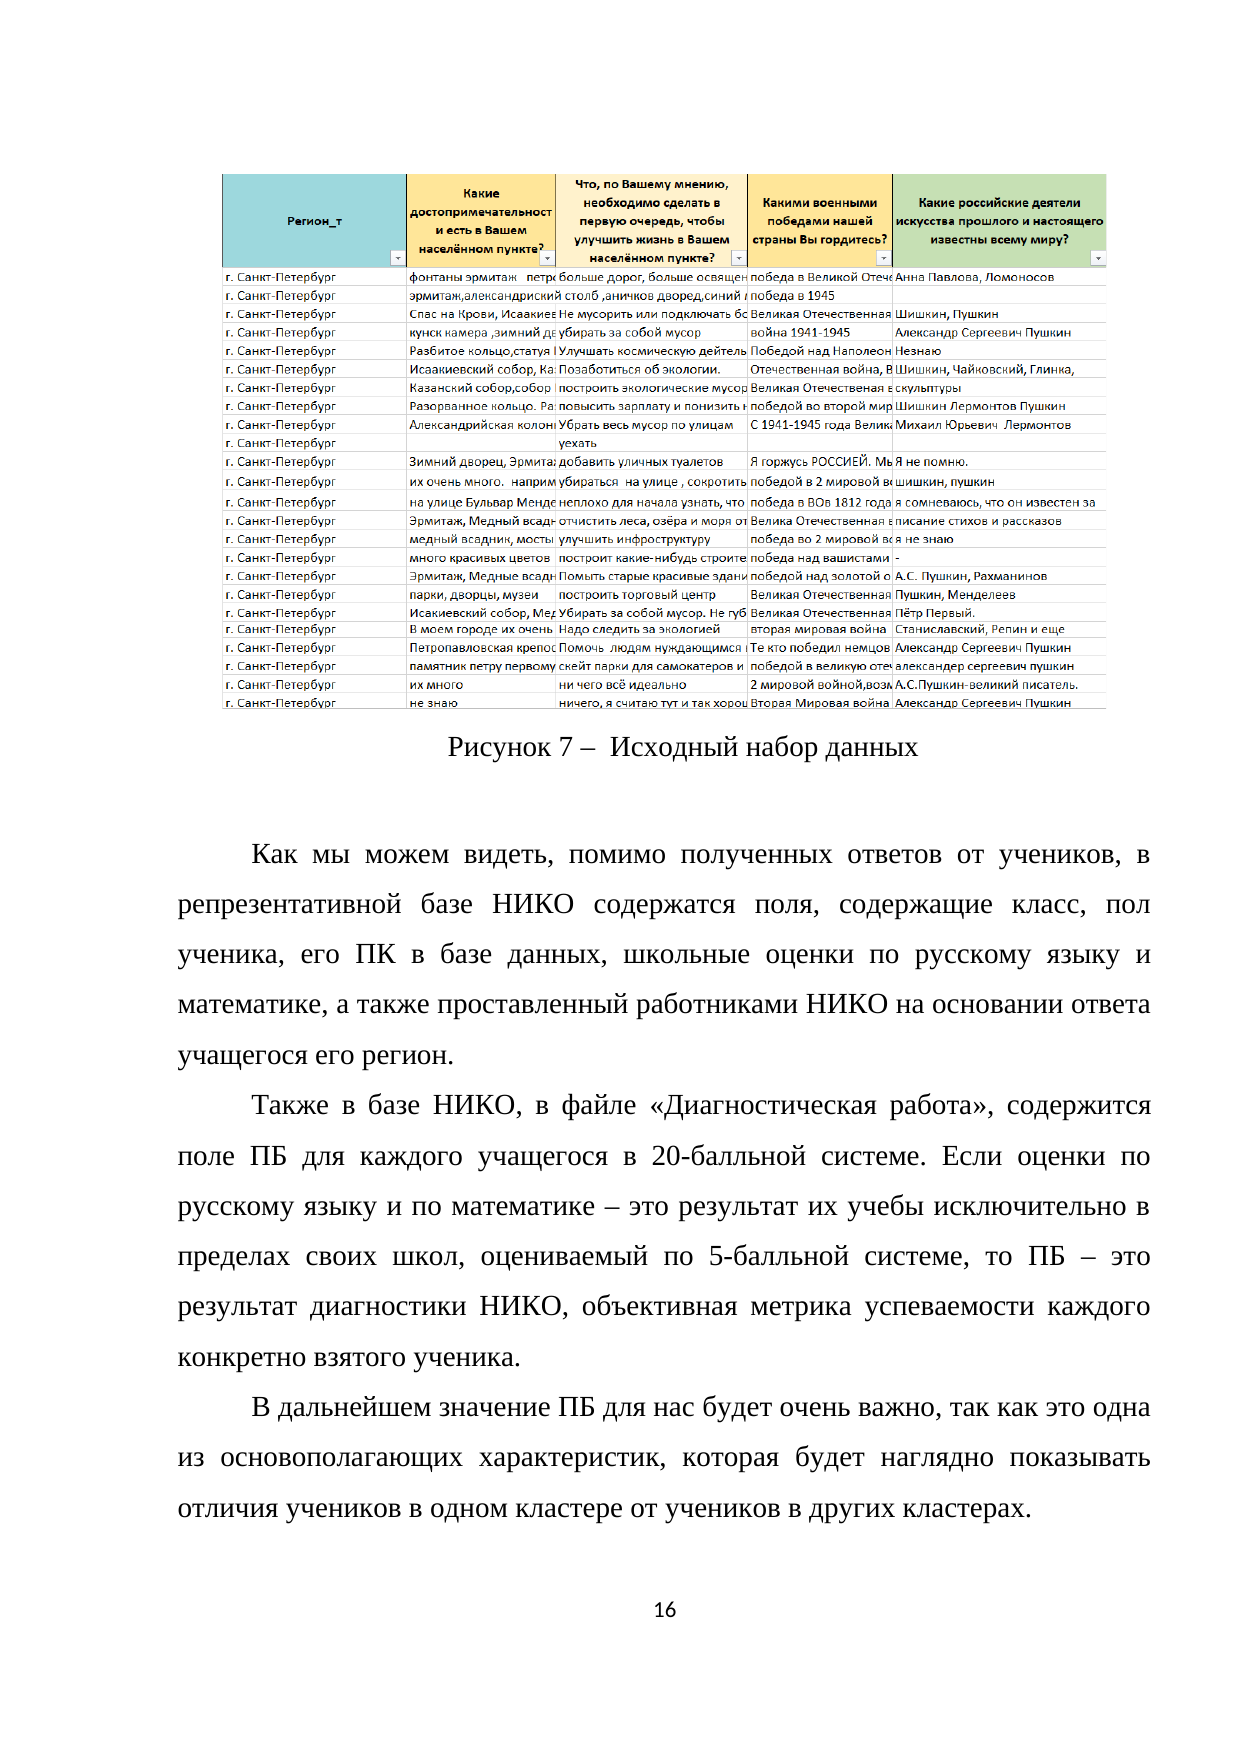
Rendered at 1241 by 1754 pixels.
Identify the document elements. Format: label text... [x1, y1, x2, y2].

text В дальнейшем значение ПБ для нас будет очень важно, так как это одна из основополагающих характеристик, которая будет наглядно показывать отличия учеников в одном кластере от учеников в других кластерах. [177, 1389, 1152, 1523]
picture [222, 174, 1107, 709]
list Исходный набор данных [215, 729, 1152, 763]
text Также в базе НИКО, в файле «Диагностическая работа», содержится поле ПБ для каждого учащегося в 20-балльной системе. Если оценки по русскому языку и по математике – это результат их учебы исключительно в пределах своих школ, оцениваемый по 5-балльной системе, то ПБ – это результат диагностики НИКО, объективная метрика успеваемости каждого конкретно взятого ученика. [177, 1087, 1152, 1372]
text Как мы можем видеть, помимо полученных ответов от учеников, в репрезентативной базе НИКО содержатся поля, содержащие класс, пол ученика, его ПК в базе данных, школьные оценки по русскому языку и математике, а также проставленный работниками НИКО на основании ответа учащегося его регион. [177, 836, 1152, 1071]
